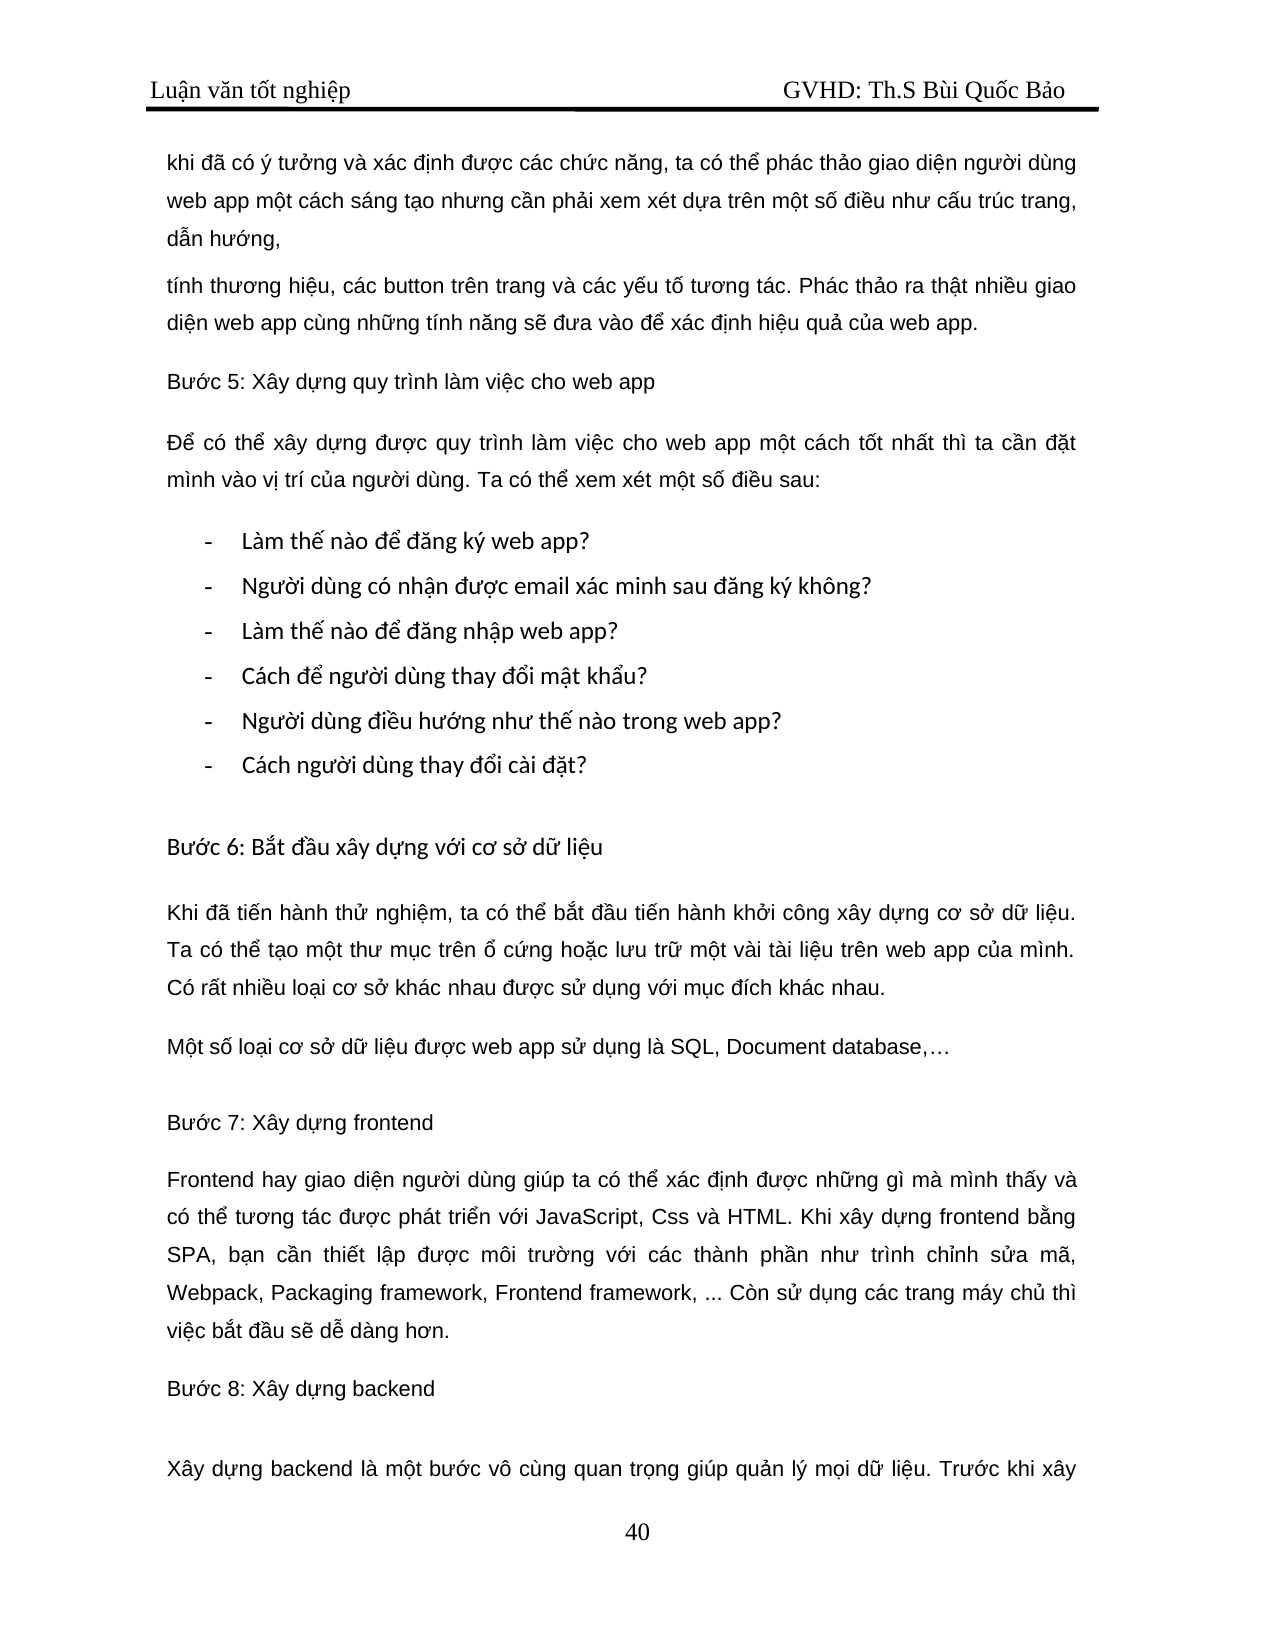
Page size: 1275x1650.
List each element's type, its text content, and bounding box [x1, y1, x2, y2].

text tính thương hiệu, các button trên trang và các yếu tố tương tác. Phác thảo ra thật nhiều giao diện web app cùng những tính năng sẽ đưa vào để xác định hiệu quả của web app. [167, 273, 1078, 335]
list Người dùng điều hướng như thế nào trong web app? [204, 705, 1125, 736]
text Frontend hay giao diện người dùng giúp ta có thể xác định được những gì mà mình thấy và có thể tương tác được phát triển với JavaScript, Css và HTML. Khi xây dựng frontend bằng SPA, bạn cần thiết lập được môi trường với các thành phần như trình chỉnh sửa mã, Webpack, Packaging framework, Frontend framework, ... Còn sử dụng các trang máy chủ thì việc bắt đầu sẽ dễ dàng hơn. [167, 1166, 1078, 1343]
text Một số loại cơ sở dữ liệu được web app sử dụng là SQL, Document database,… [167, 1033, 1080, 1059]
text Bước 5: Xây dựng quy trình làm việc cho web app [167, 368, 1125, 394]
text Bước 6: Bắt đầu xây dựng với cơ sở dữ liệu [167, 831, 1080, 862]
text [167, 1456, 1078, 1481]
text Bước 8: Xây dựng backend [167, 1376, 1125, 1401]
text Khi đã tiến hành thử nghiệm, ta có thể bắt đầu tiến hành khởi công xây dựng cơ sở dữ liệu. Ta có thể tạo một thư mục trên ổ cứng hoặc lưu trữ một vài tài liệu trên web app của mình. Có rất nhiều loại cơ sở khác nhau được sử dụng với mục đích khác nhau. [167, 899, 1078, 1000]
text khi đã có ý tưởng và xác định được các chức năng, ta có thể phác thảo giao diện người dùng web app một cách sáng tạo nhưng cần phải xem xét dựa trên một số điều như cấu trúc trang, dẫn hướng, [167, 150, 1078, 251]
list Làm thế nào để đăng nhập web app? [204, 616, 1125, 646]
list Người dùng có nhận được email xác minh sau đăng ký không? [204, 570, 1125, 601]
list Cách để người dùng thay đổi mật khẩu? [204, 660, 1125, 691]
list Làm thế nào để đăng ký web app? [204, 525, 1125, 556]
text Để có thể xây dựng được quy trình làm việc cho web app một cách tốt nhất thì ta cần đặt mình vào vị trí của người dùng. Ta có thể xem xét một số điều sau: [167, 429, 1077, 492]
text Bước 7: Xây dựng frontend [167, 1110, 909, 1136]
list Cách người dùng thay đổi cài đặt? [167, 749, 1124, 780]
